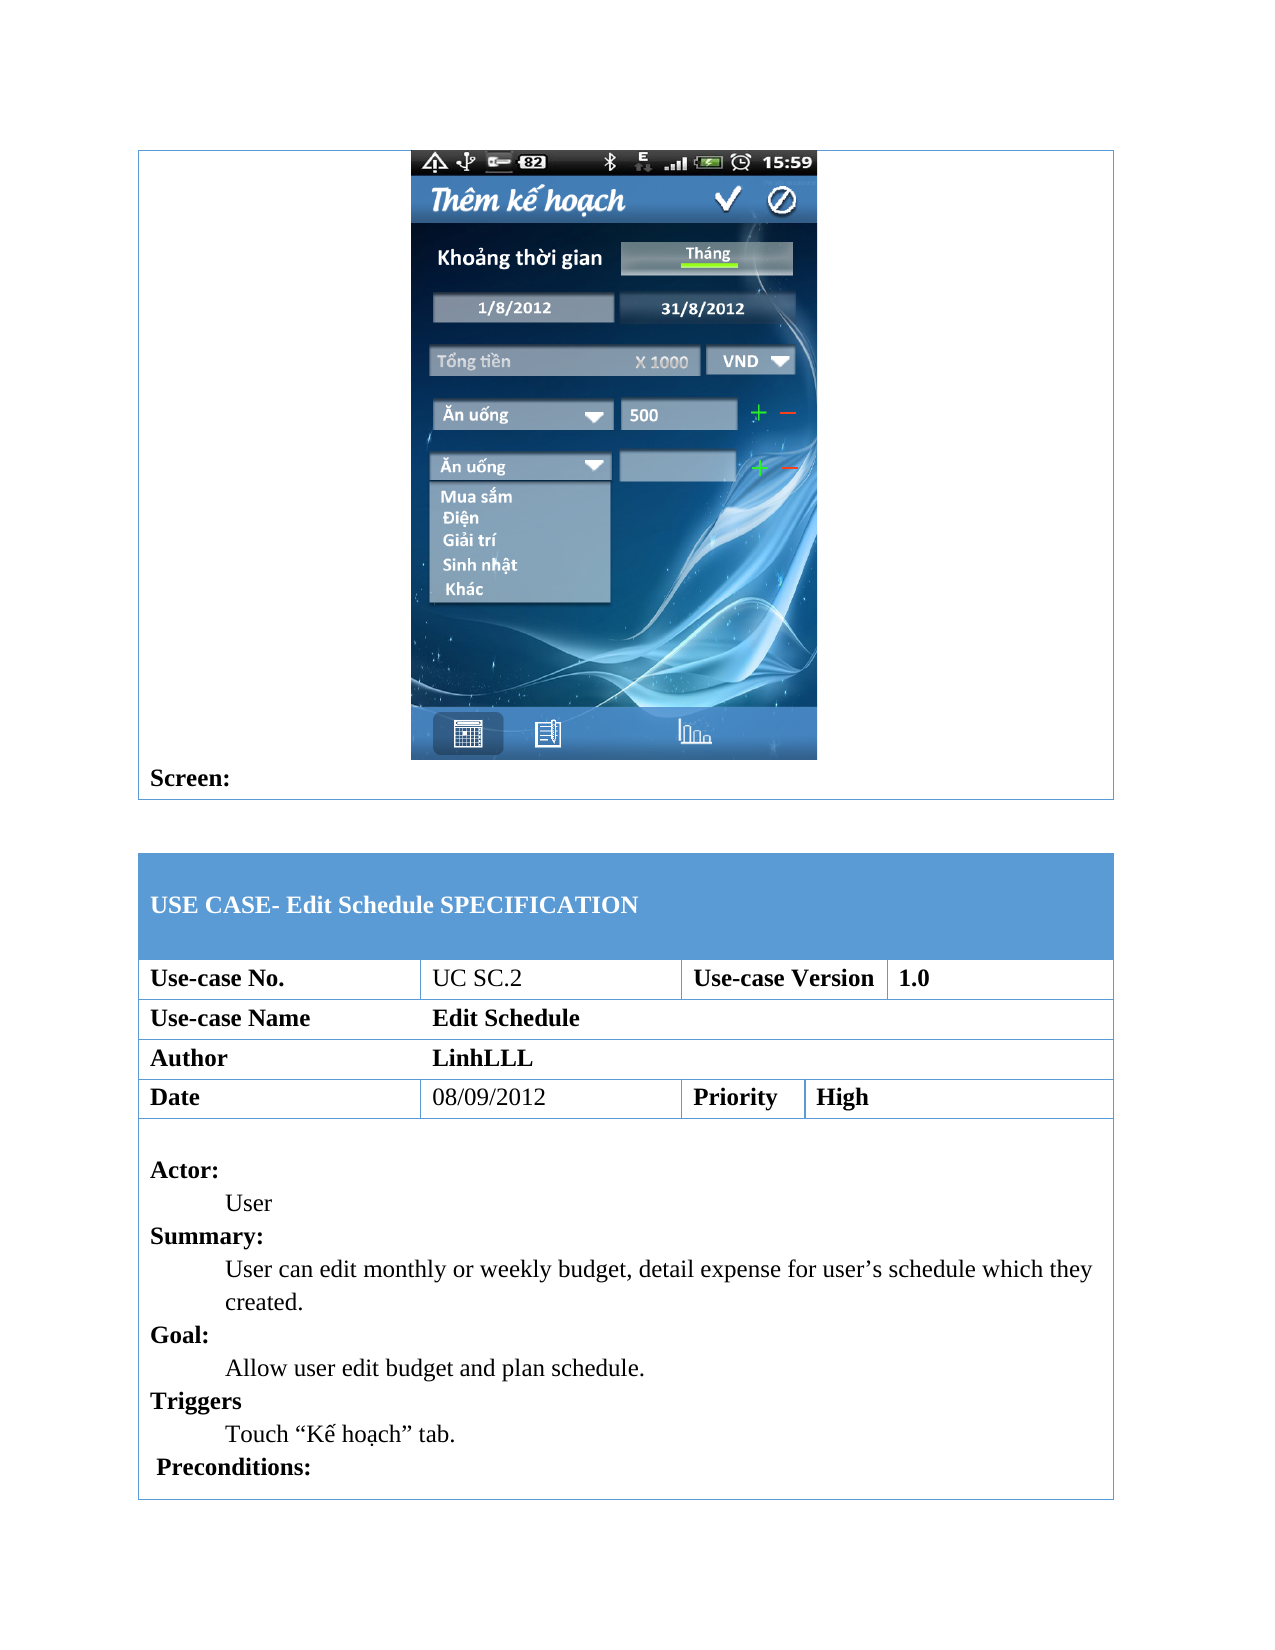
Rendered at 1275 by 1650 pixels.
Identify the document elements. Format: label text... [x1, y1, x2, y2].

table_cell High [806, 1080, 1113, 1118]
table_cell 08/09/2012 [421, 1080, 681, 1118]
picture [411, 150, 818, 760]
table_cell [139, 1119, 1113, 1499]
table_cell 1.0 [888, 960, 1113, 999]
table_cell Use-case No. [139, 960, 420, 999]
table_cell Use-case Version [682, 960, 887, 999]
table_header USE CASE- Edit Schedule SPECIFICATION [139, 854, 1113, 959]
table_cell UC SC.2 [421, 960, 681, 999]
table_cell Priority [682, 1080, 804, 1118]
table_cell Edit Schedule [421, 1000, 1113, 1039]
table_cell Use-case Name [139, 1000, 421, 1039]
table_cell Actor: User Summary: User can create budget, detail expense for current week or month. Goal: Allow user create budget and plan schedule. Triggers Touch schedule icon, second icon at the bottom of screen. Preconditions: Accessed to application Main Success Scenario: Alternative Scenario: Exceptions: Relationships: UC SC.2, UC SC.3, UC SC.4 Business Rules: Screen: [139, 151, 1113, 799]
table_cell Date [139, 1080, 420, 1118]
table_cell LinhLLL [421, 1040, 1113, 1078]
table_cell Author [139, 1040, 421, 1078]
